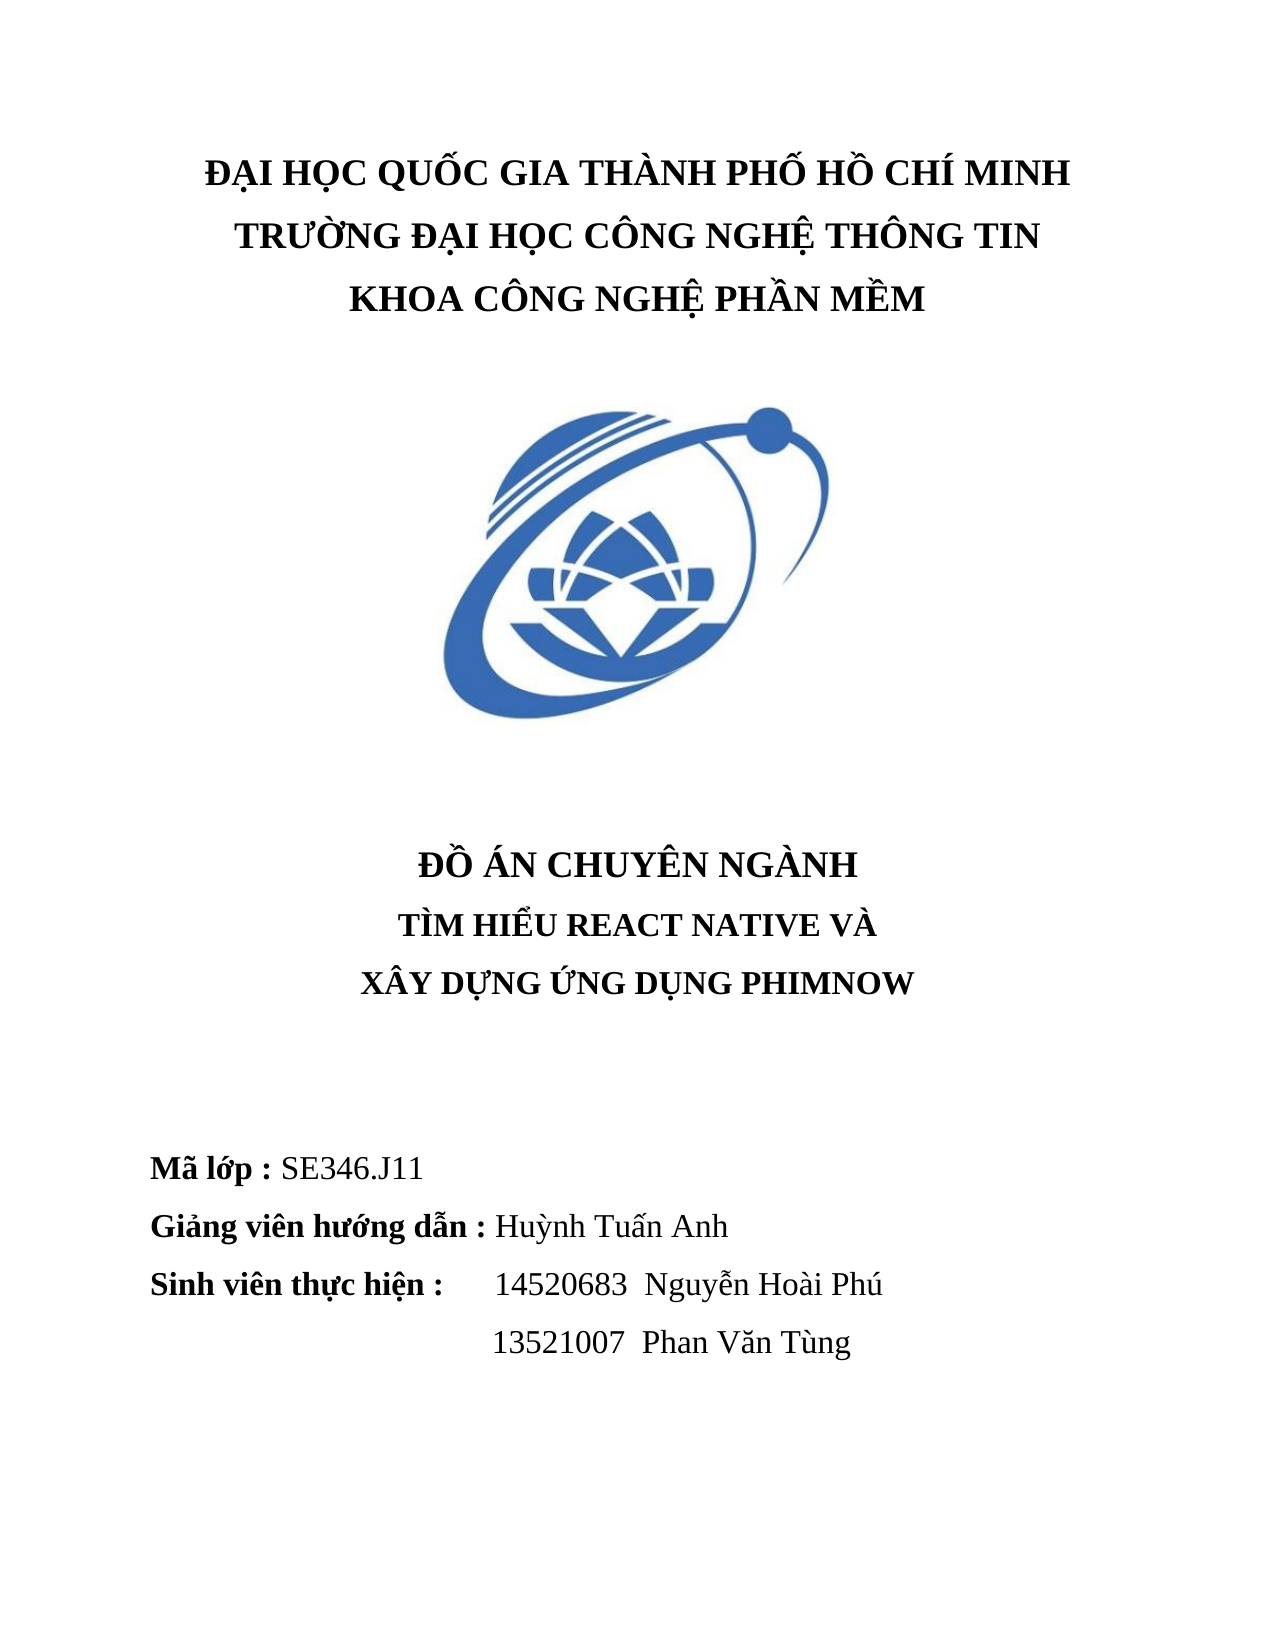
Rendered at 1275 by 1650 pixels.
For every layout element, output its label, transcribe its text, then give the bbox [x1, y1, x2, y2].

text ĐẠI HỌC QUỐC GIA THÀNH PHỐ HỒ CHÍ MINH [150, 150, 1125, 193]
text Giảng viên hướng dẫn : Huỳnh Tuấn Anh [150, 1206, 1125, 1244]
text TRƯỜNG ĐẠI HỌC CÔNG NGHỆ THÔNG TIN [150, 213, 1125, 256]
text ĐỒ ÁN CHUYÊN NGÀNH [150, 842, 1125, 885]
text TÌM HIỂU REACT NATIVE VÀ [150, 906, 1125, 944]
text Sinh viên thực hiện : 14520683 Nguyễn Hoài Phú [150, 1264, 1125, 1302]
text KHOA CÔNG NGHỆ PHẦN MỀM [150, 276, 1125, 319]
text 13521007 Phan Văn Tùng [375, 1322, 1125, 1360]
text XÂY DỰNG ỨNG DỤNG PHIMNOW [150, 963, 1125, 1002]
picture [437, 406, 838, 726]
text Mã lớp : SE346.J11 [150, 1148, 1125, 1186]
